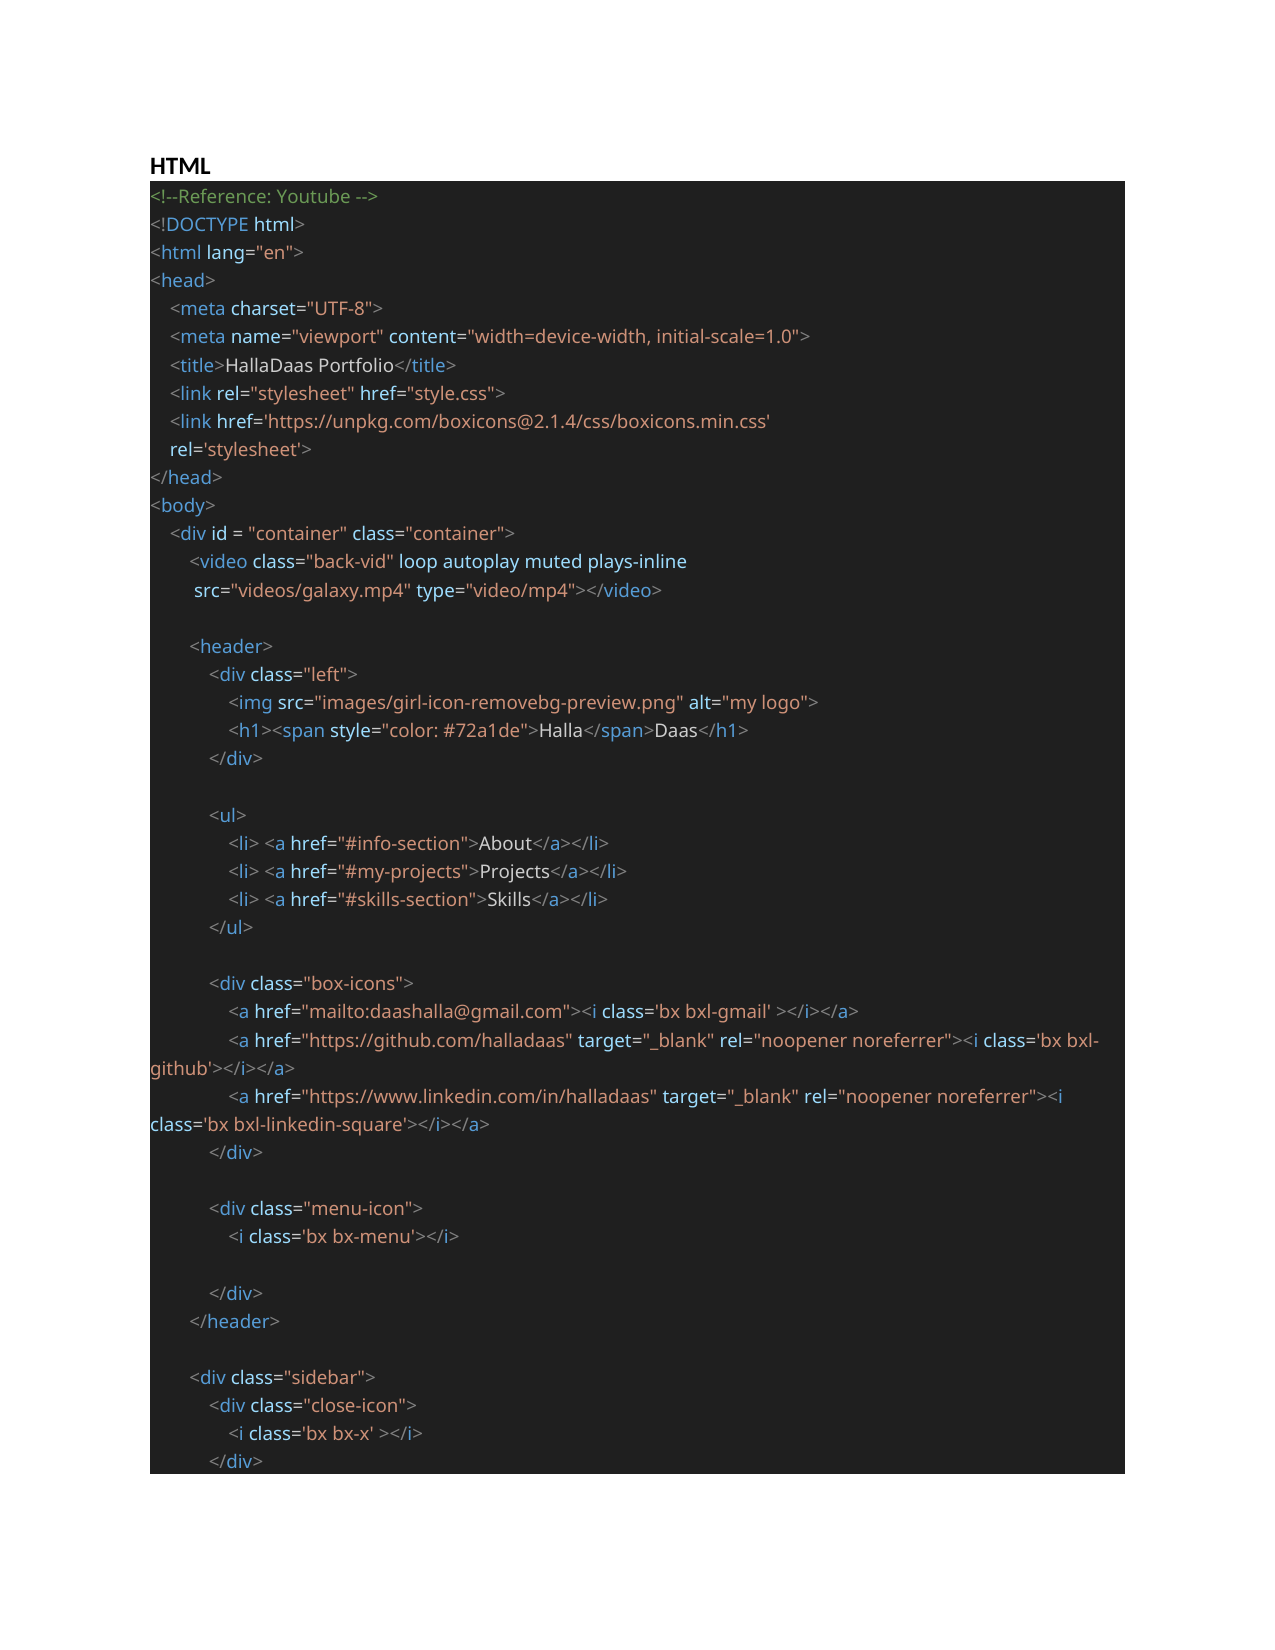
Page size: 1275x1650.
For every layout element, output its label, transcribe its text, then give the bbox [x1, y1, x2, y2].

text <meta charset="UTF-8"> [150, 293, 1125, 321]
text <h1><span style="color: #72a1de">Halla</span>Daas</h1> [150, 715, 1125, 743]
text </ul> [150, 912, 1125, 940]
text rel='stylesheet'> [150, 434, 1125, 462]
text <!DOCTYPE html> [150, 209, 1125, 237]
text <html lang="en"> [150, 237, 1125, 265]
text <a href="https://www.linkedin.com/in/halladaas" target="_blank" rel="noopener noreferrer"><i class='bx bxl-linkedin-square'></i></a> [150, 1081, 1125, 1137]
text <div id = "container" class="container"> [150, 518, 1125, 546]
text <body> [150, 490, 1125, 518]
text <title>HallaDaas Portfolio</title> [150, 349, 1125, 377]
text <video class="back-vid" loop autoplay muted plays-inline [150, 546, 1125, 574]
text <link rel="stylesheet" href="style.css"> [150, 377, 1125, 406]
text <div class="close-icon"> [150, 1390, 1125, 1418]
text <i class='bx bx-menu'></i> [150, 1221, 1125, 1249]
text </div> [150, 743, 1125, 771]
text <!--Reference: Youtube --> [150, 181, 1125, 209]
text <li> <a href="#my-projects">Projects</a></li> [150, 856, 1125, 884]
text </div> [150, 1446, 1125, 1474]
text src="videos/galaxy.mp4" type="video/mp4"></video> [150, 574, 1125, 602]
text <a href="https://github.com/halladaas" target="_blank" rel="noopener noreferrer"><i class='bx bxl-github'></i></a> [150, 1024, 1125, 1081]
text <ul> [150, 799, 1125, 827]
text <meta name="viewport" content="width=device-width, initial-scale=1.0"> [150, 321, 1125, 349]
text <li> <a href="#info-section">About</a></li> [150, 827, 1125, 856]
text </head> [150, 462, 1125, 490]
text </div> [150, 1137, 1125, 1165]
text <head> [150, 265, 1125, 293]
text <header> [150, 631, 1125, 659]
text <a href="mailto:daashalla@gmail.com"><i class='bx bxl-gmail' ></i></a> [150, 996, 1125, 1024]
text </header> [150, 1306, 1125, 1334]
text <link href='https://unpkg.com/boxicons@2.1.4/css/boxicons.min.css' [150, 406, 1125, 434]
text <li> <a href="#skills-section">Skills</a></li> [150, 884, 1125, 912]
text HTML [150, 150, 1125, 181]
text <div class="sidebar"> [150, 1362, 1125, 1390]
text <img src="images/girl-icon-removebg-preview.png" alt="my logo"> [150, 687, 1125, 715]
text <div class="box-icons"> [150, 968, 1125, 996]
text </div> [150, 1277, 1125, 1306]
text <div class="left"> [150, 659, 1125, 687]
text <div class="menu-icon"> [150, 1193, 1125, 1221]
text <i class='bx bx-x' ></i> [150, 1418, 1125, 1446]
